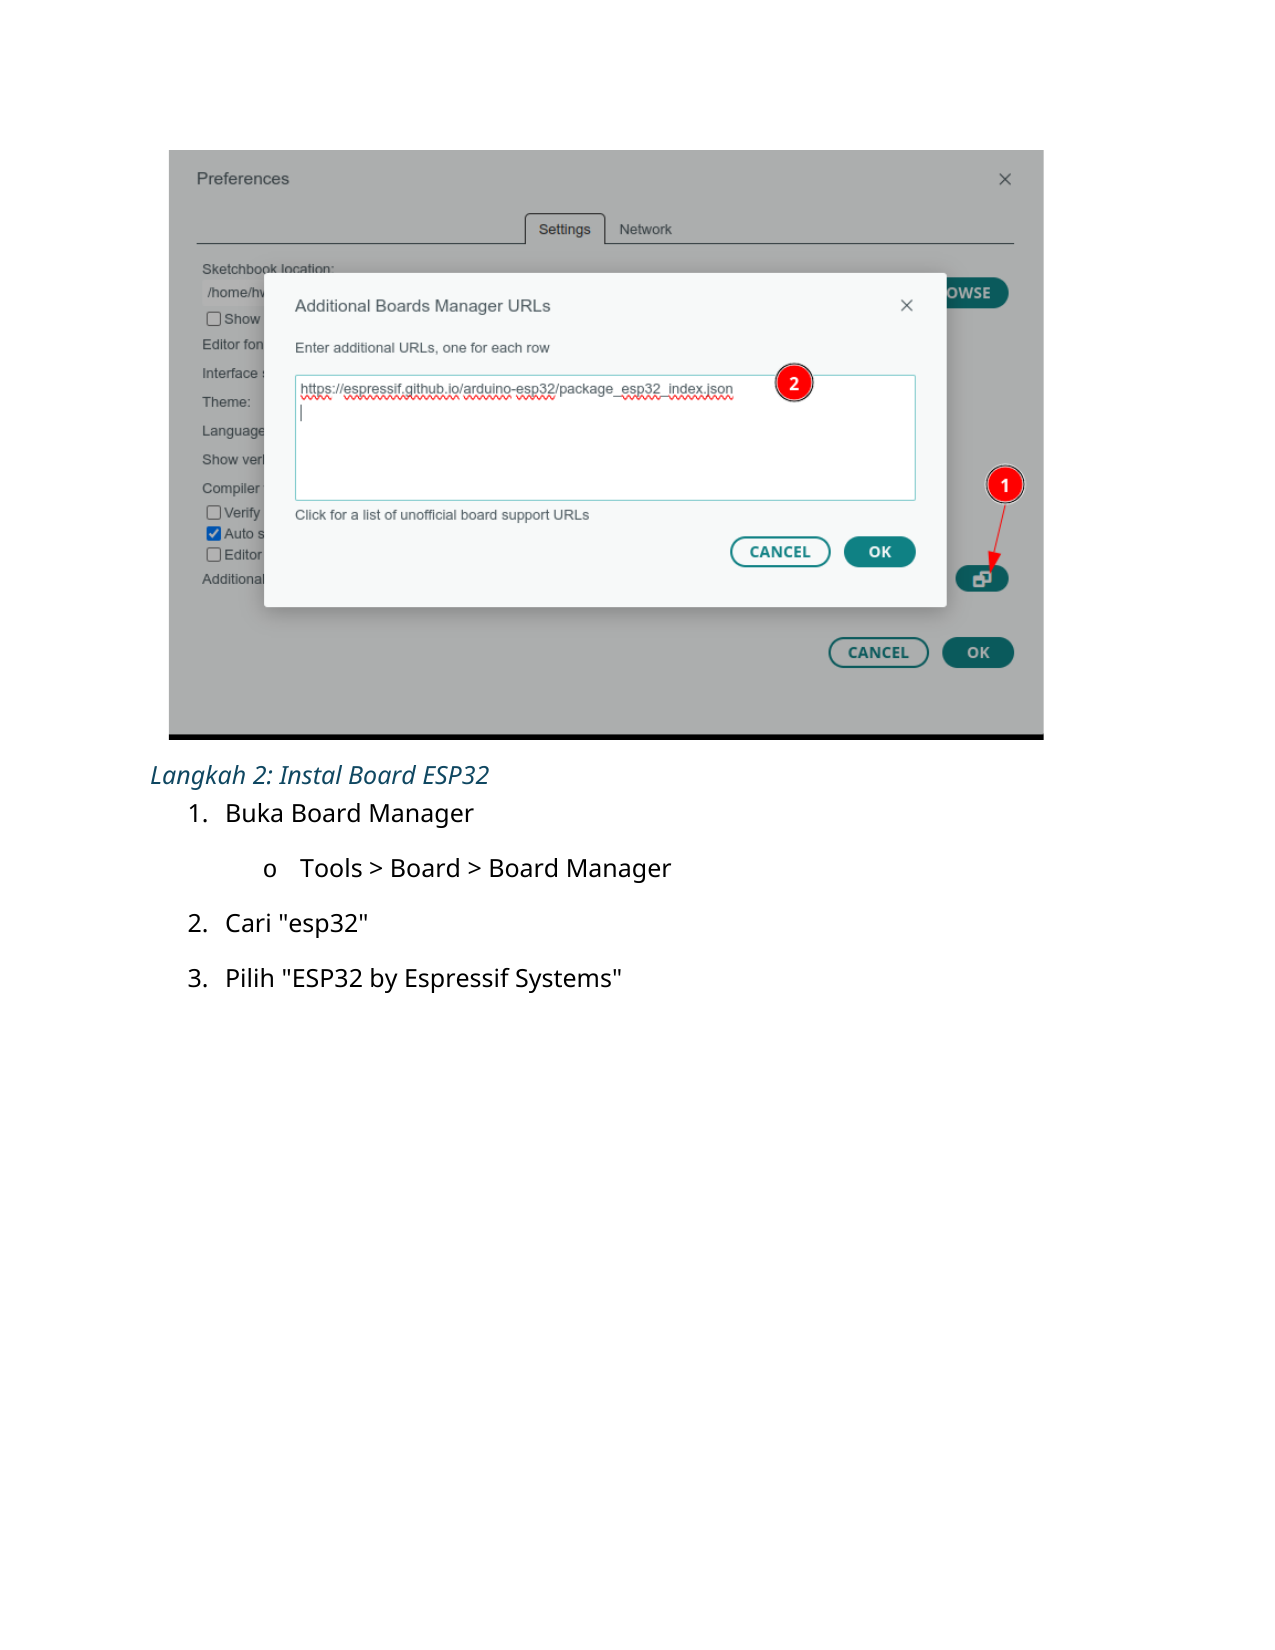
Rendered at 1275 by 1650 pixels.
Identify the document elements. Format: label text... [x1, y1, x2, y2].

list Tools > Board > Board Manager [262, 851, 1125, 885]
list Buka Board Manager [187, 796, 1125, 830]
list Pilih "ESP32 by Espressif Systems" [187, 961, 1125, 995]
picture [168, 150, 1044, 740]
subtitle Langkah 2: Instal Board ESP32 [150, 758, 1125, 792]
list Cari "esp32" [187, 906, 1125, 940]
